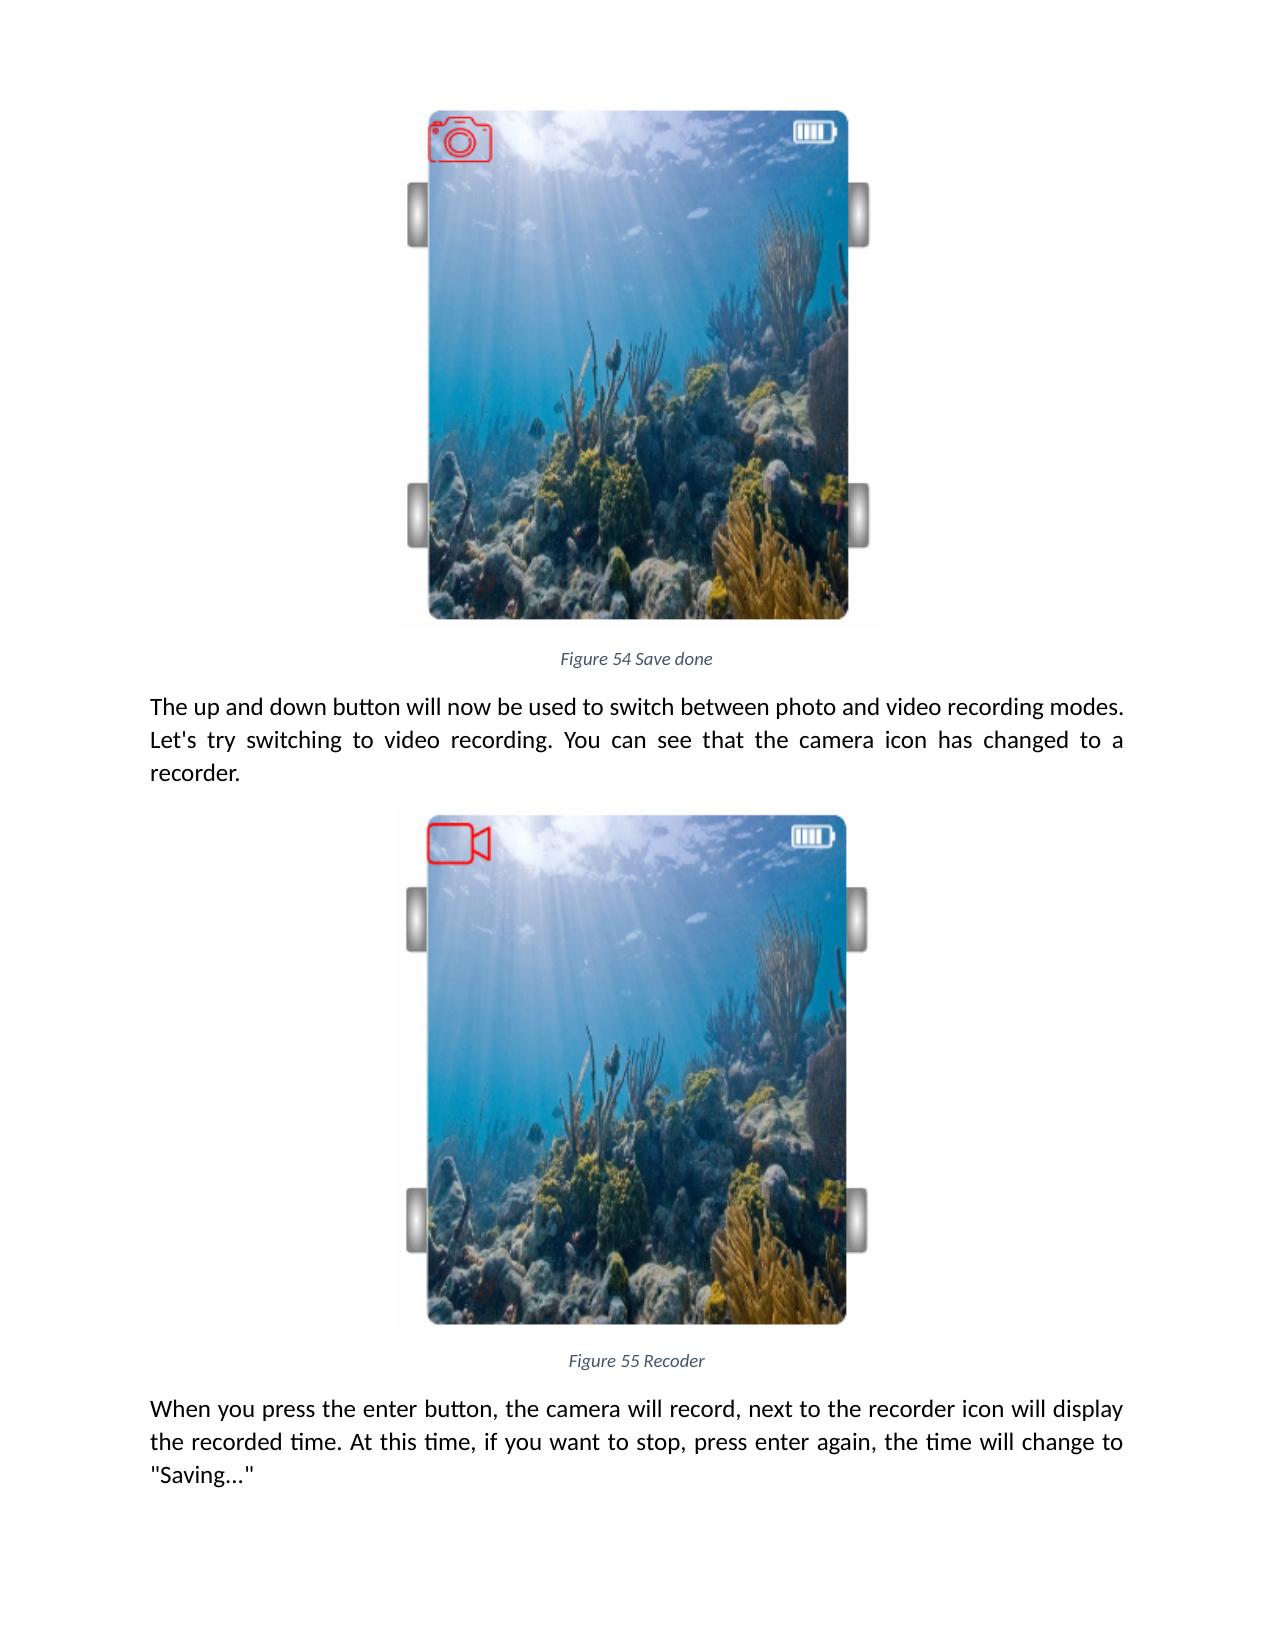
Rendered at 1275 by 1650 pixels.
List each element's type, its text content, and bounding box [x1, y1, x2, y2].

picture [394, 806, 881, 1331]
text When you press the enter button, the camera will record, next to the recorder icon will display the recorded time. At this time, if you want to stop, press enter again, the time will change to "Saving..." [150, 1393, 1125, 1489]
picture [392, 103, 883, 629]
text The up and down button will now be used to switch between photo and video recording modes. Let's try switching to video recording. You can see that the camera icon has changed to a recorder. [150, 691, 1125, 788]
